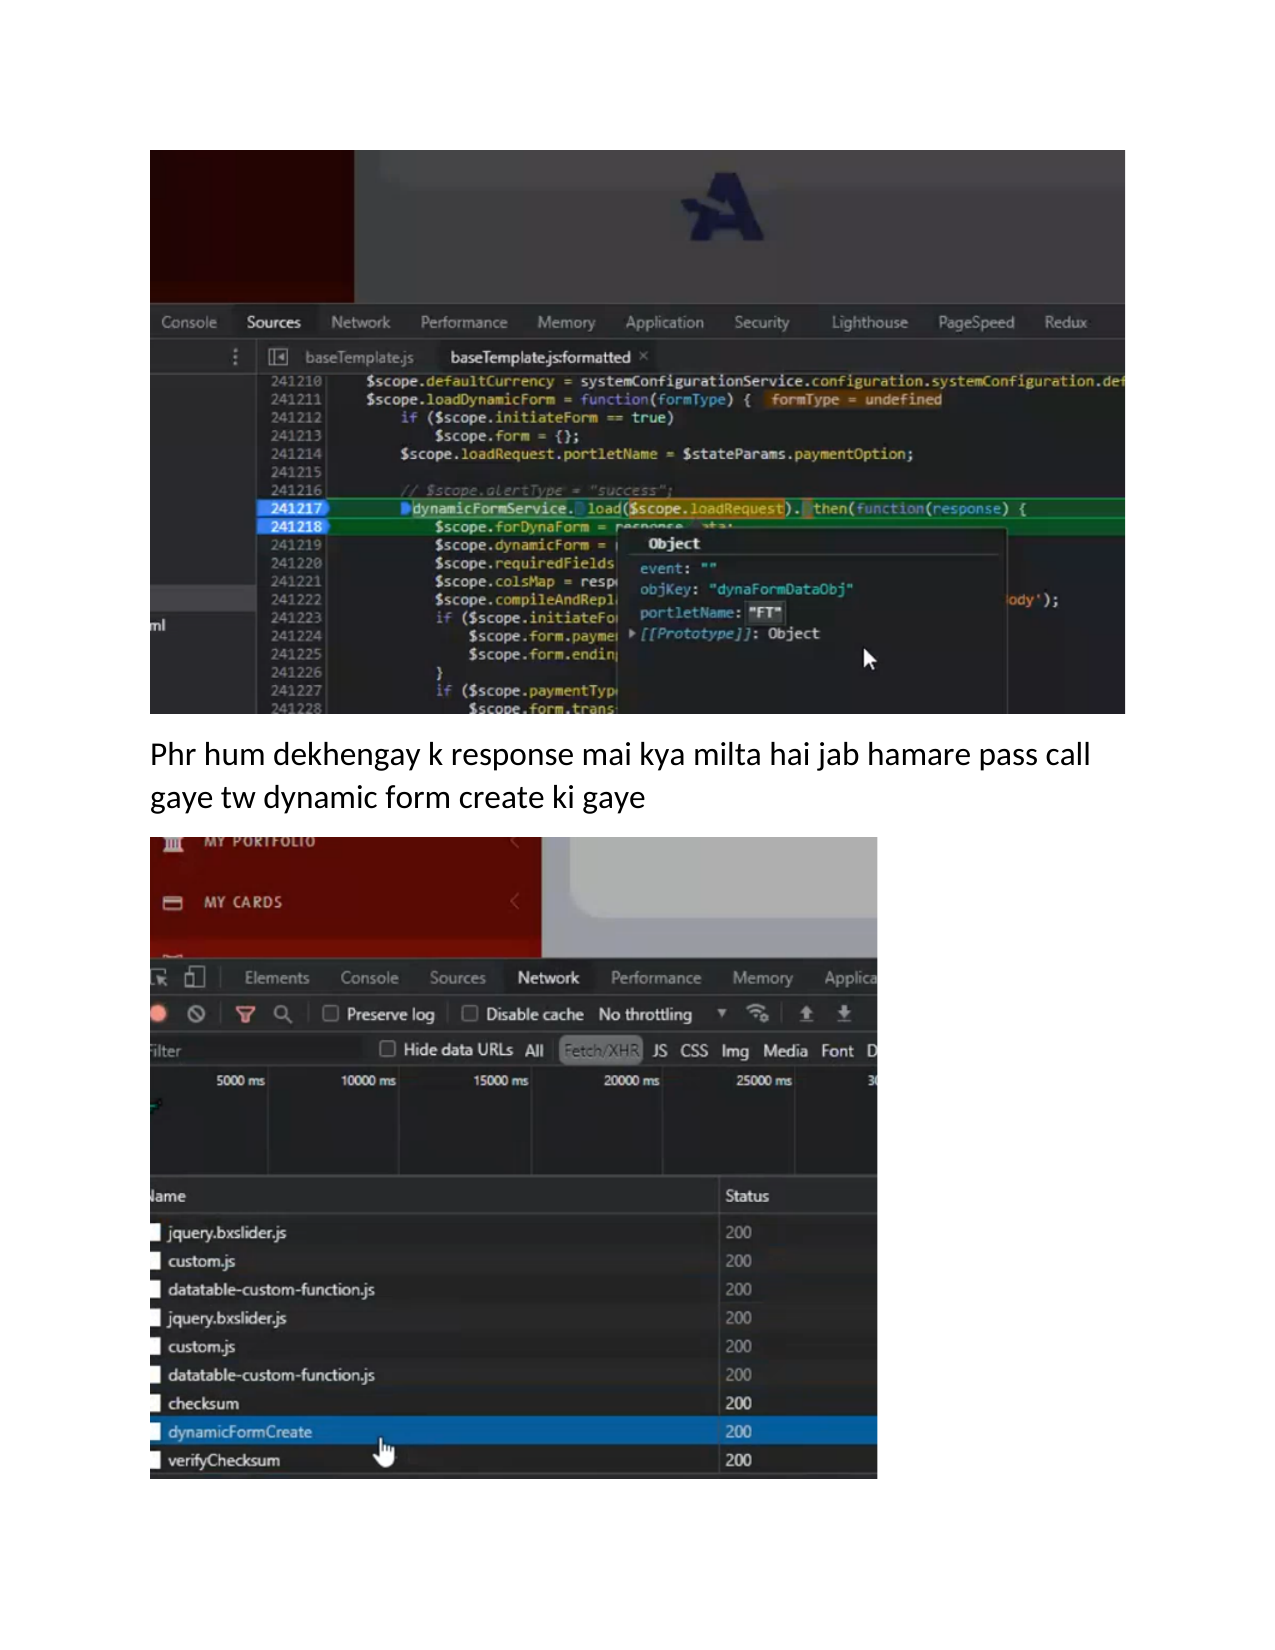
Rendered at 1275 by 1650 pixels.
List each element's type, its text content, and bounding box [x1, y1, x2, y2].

text Phr hum dekhengay k response mai kya milta hai jab hamare pass call gaye tw dynamic form create ki gaye [150, 732, 1125, 817]
